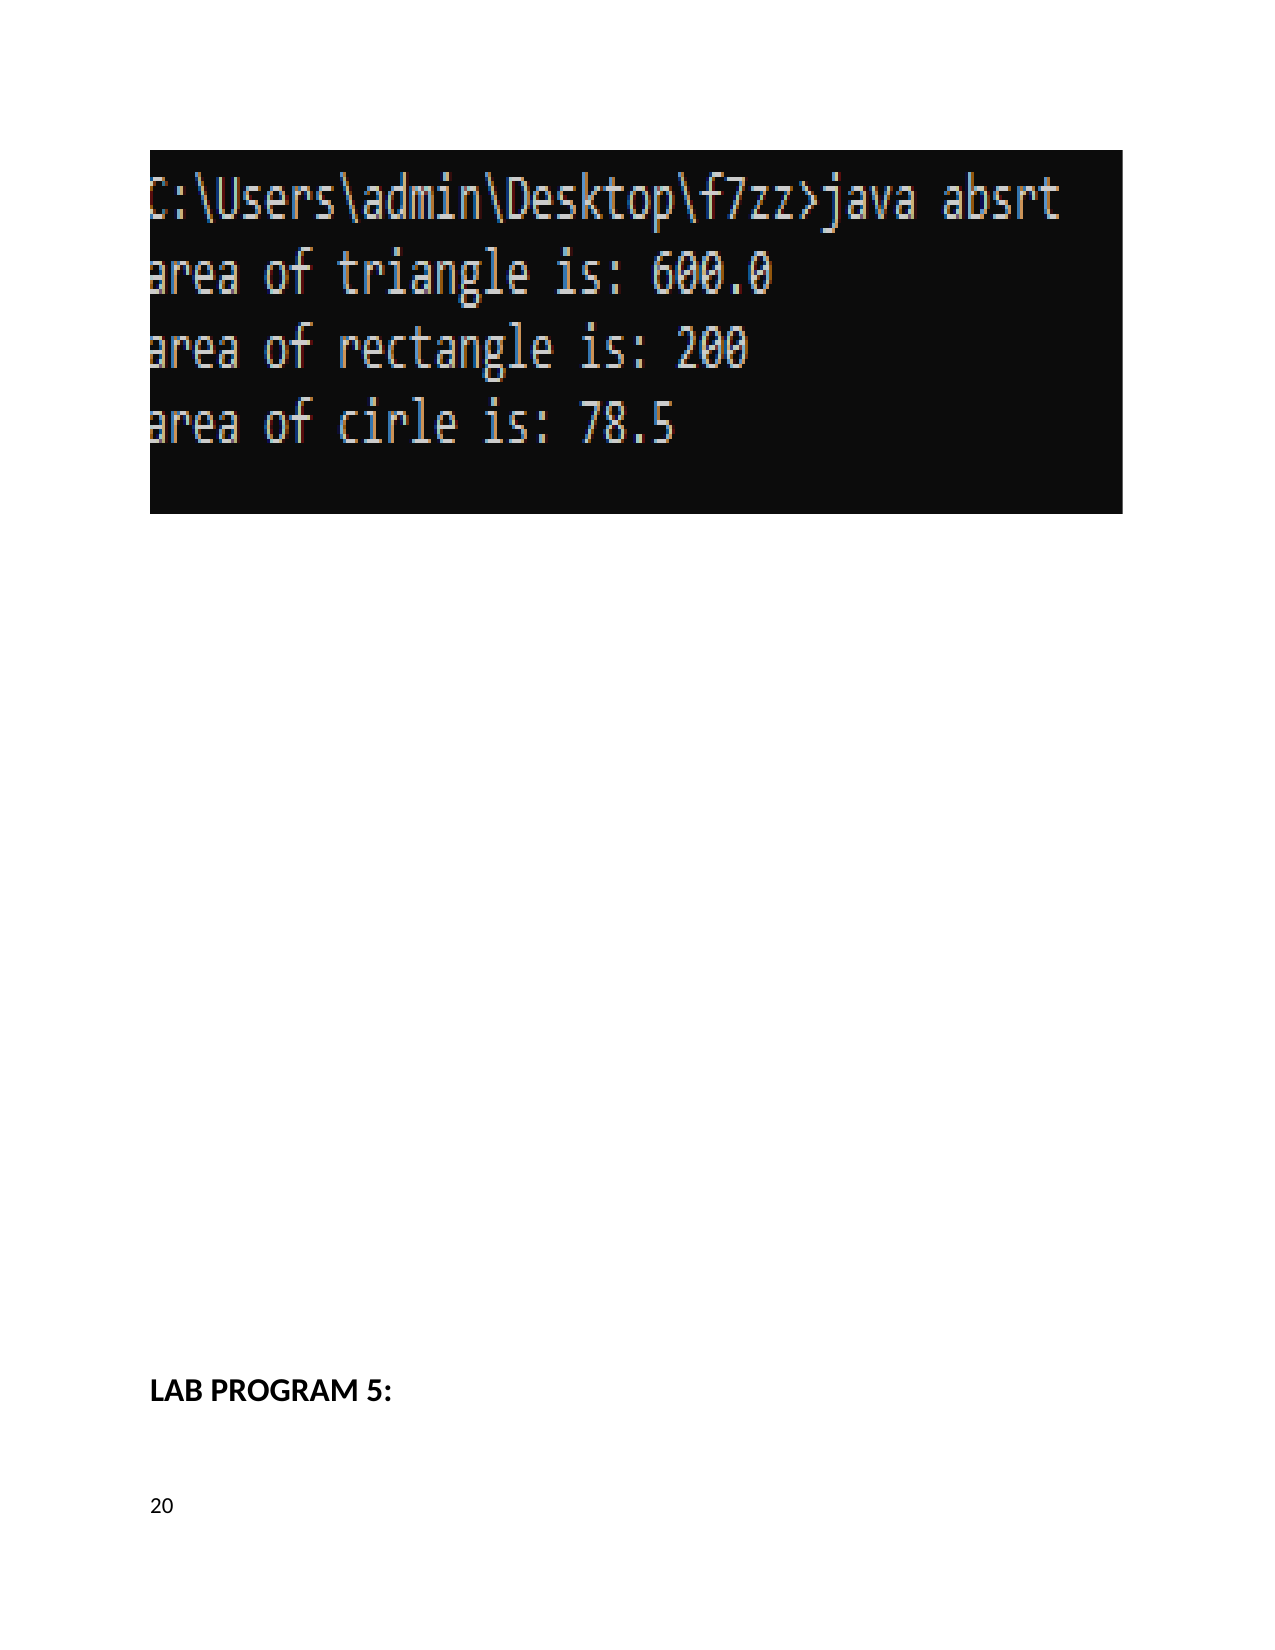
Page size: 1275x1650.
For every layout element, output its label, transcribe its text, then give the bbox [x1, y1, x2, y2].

picture [150, 150, 1123, 514]
text LAB PROGRAM 5: [150, 1369, 1125, 1409]
